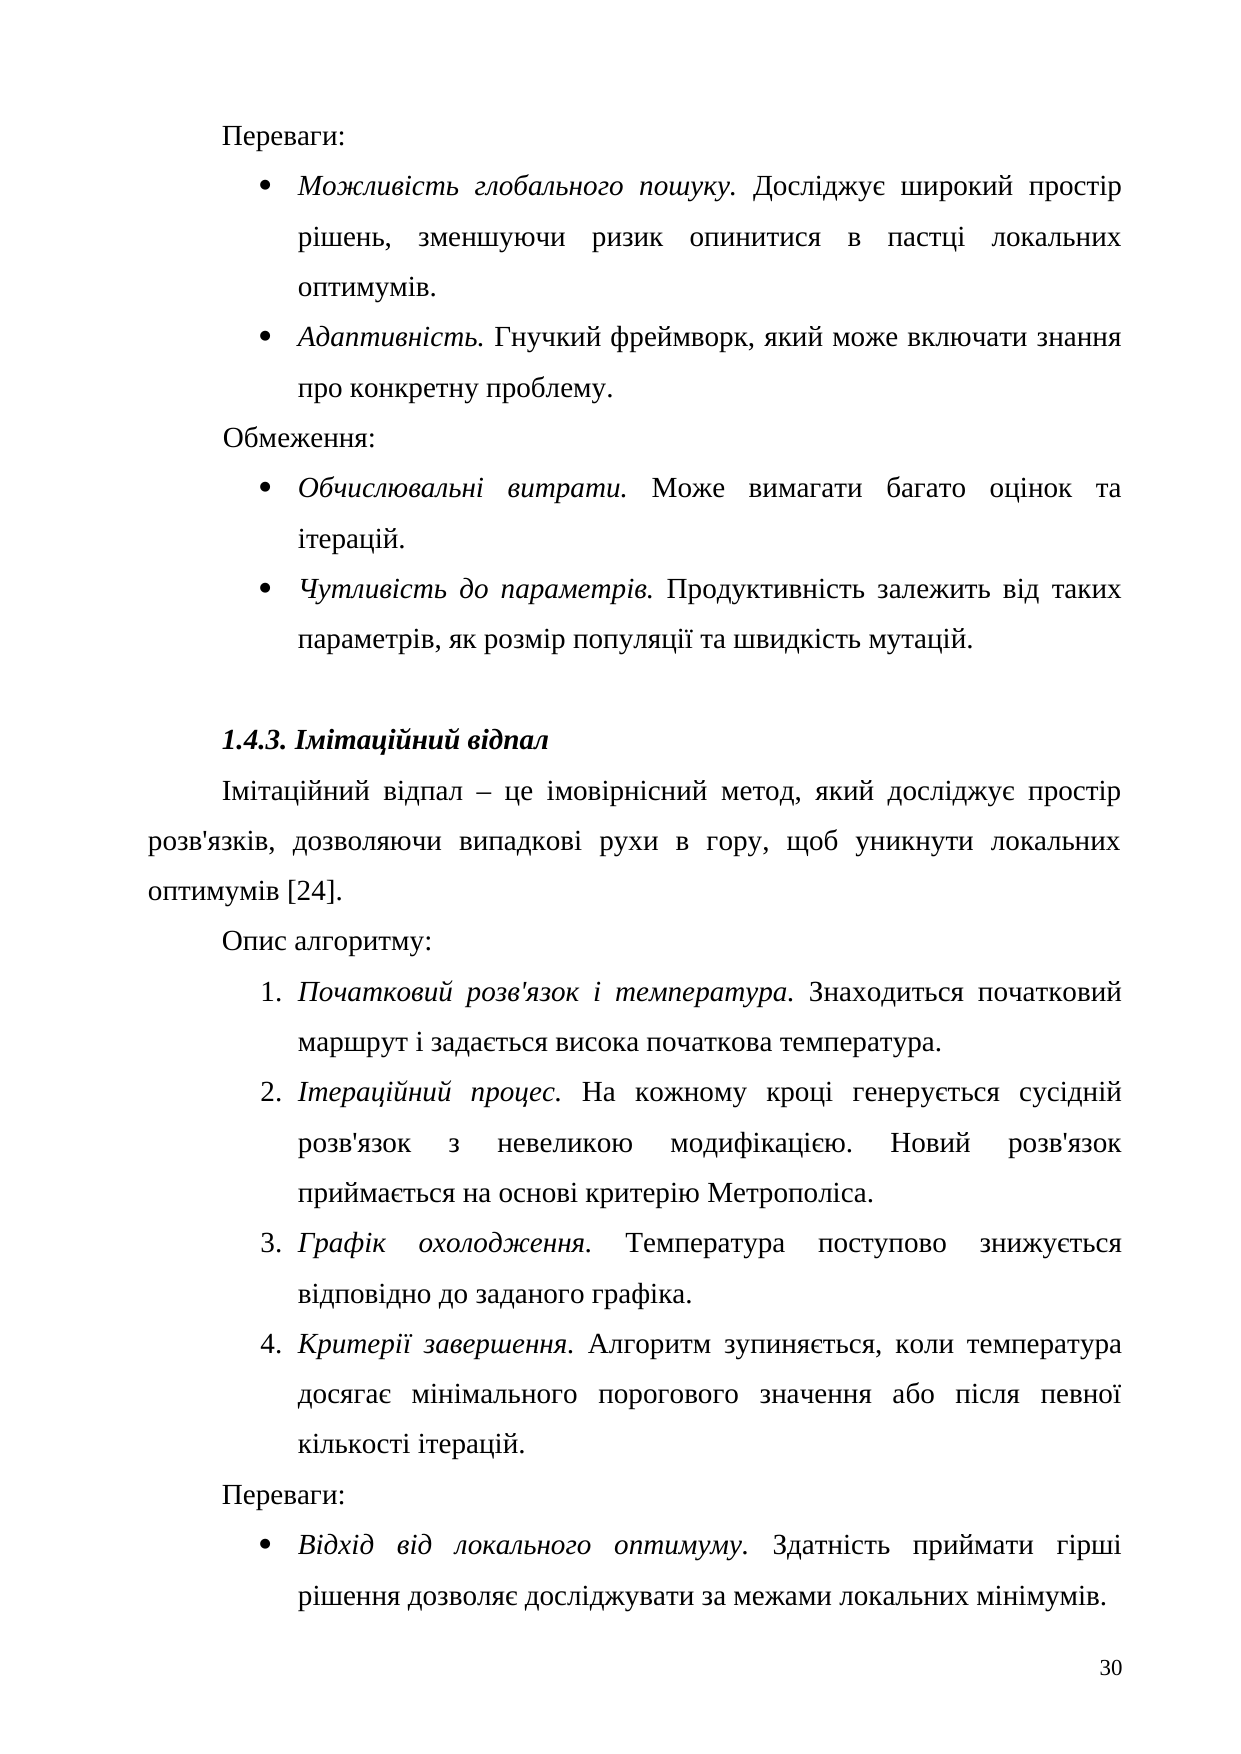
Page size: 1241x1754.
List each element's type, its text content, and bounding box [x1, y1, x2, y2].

list Ітераційний процес. На кожному кроці генерується сусідній розв'язок з невеликою модифікацією. Новий розв'язок приймається на основі критерію Метрополіса. [260, 1074, 1122, 1209]
text 1.4.3. Імітаційний відпал [148, 722, 1122, 756]
list Можливість глобального пошуку. Досліджує широкий простір рішень, зменшуючи ризик опинитися в пастці локальних оптимумів. [260, 168, 1122, 303]
list Відхід від локального оптимуму. Здатність приймати гірші рішення дозволяє досліджувати за межами локальних мінімумів. [260, 1527, 1122, 1611]
text Обмеження: [148, 420, 1122, 454]
text Переваги: [148, 118, 1122, 152]
text Імітаційний відпал – це імовірнісний метод, який досліджує простір розв'язків, дозволяючи випадкові рухи в гору, щоб уникнути локальних оптимумів [24]. [148, 773, 1122, 907]
text Переваги: [148, 1477, 1122, 1511]
list Чутливість до параметрів. Продуктивність залежить від таких параметрів, як розмір популяції та швидкість мутацій. [260, 571, 1122, 655]
list Початковий розв'язок і температура. Знаходиться початковий маршрут і задається висока початкова температура. [260, 974, 1122, 1058]
list Обчислювальні витрати. Може вимагати багато оцінок та ітерацій. [260, 471, 1122, 554]
text Опис алгоритму: [148, 923, 1122, 957]
list Адаптивність. Гнучкий фреймворк, який може включати знання про конкретну проблему. [260, 319, 1122, 403]
list Графік охолодження. Температура поступово знижується відповідно до заданого графіка. [260, 1225, 1122, 1309]
list Критерії завершення. Алгоритм зупиняється, коли температура досягає мінімального порогового значення або після певної кількості ітерацій. [260, 1326, 1122, 1460]
